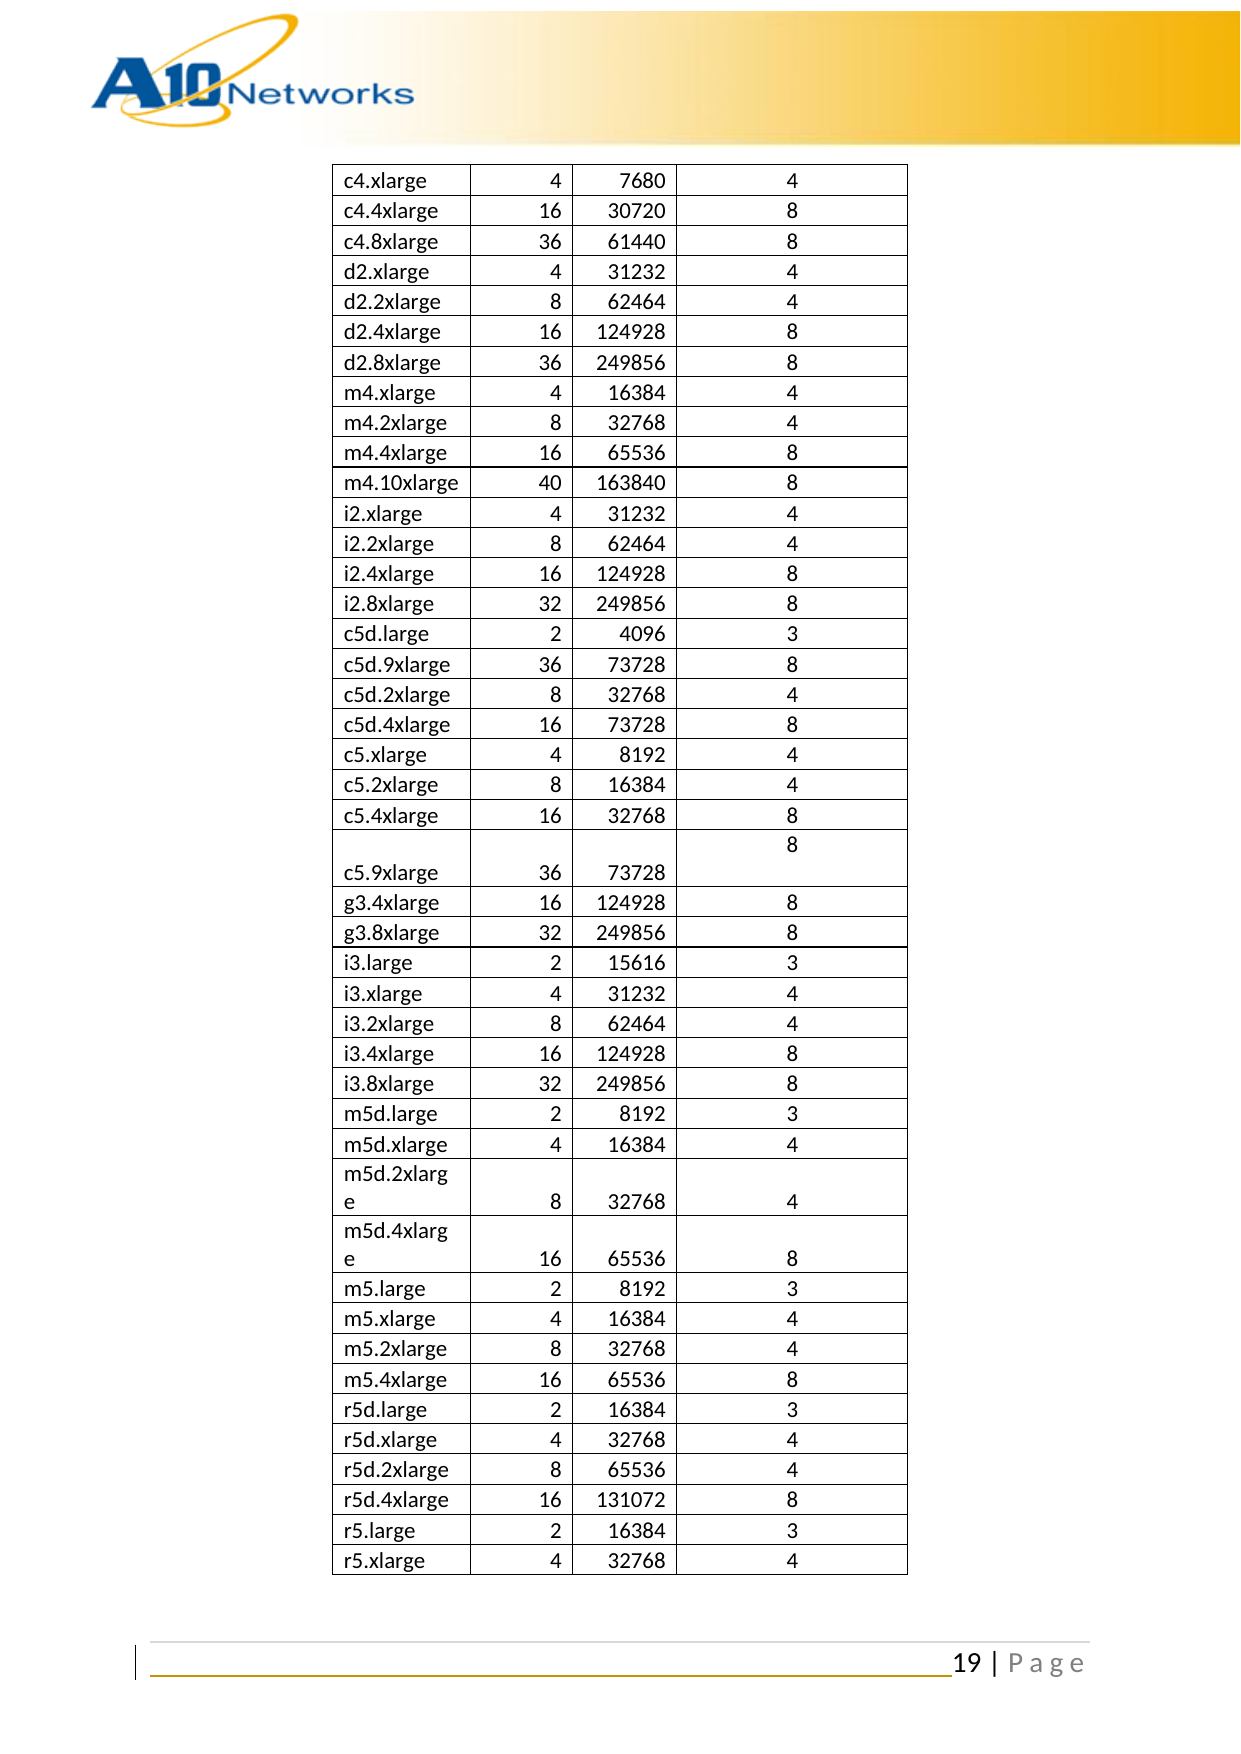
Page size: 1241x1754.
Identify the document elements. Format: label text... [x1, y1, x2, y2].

table_cell 3 [677, 1099, 907, 1128]
table_cell 4 [677, 498, 907, 527]
table_cell i2.8xlarge [333, 588, 470, 617]
table_cell 4 [471, 256, 572, 285]
table_cell r5.xlarge [333, 1545, 470, 1574]
table_cell 4 [677, 165, 907, 194]
table_cell 124928 [573, 558, 676, 587]
table_cell 32768 [573, 1424, 676, 1453]
table_cell 8 [471, 1454, 572, 1483]
table_cell 4096 [573, 619, 676, 648]
table_cell 73728 [573, 649, 676, 678]
table_cell i3.large [333, 948, 470, 977]
table_cell 4 [677, 770, 907, 799]
table_cell g3.4xlarge [333, 887, 470, 916]
table_cell 8 [677, 347, 907, 376]
table_cell 8 [677, 1038, 907, 1067]
table_cell 31232 [573, 498, 676, 527]
table_cell 32768 [573, 1159, 676, 1215]
table_cell 8 [471, 1334, 572, 1363]
table_cell 36 [471, 649, 572, 678]
table_cell 4 [677, 407, 907, 436]
table_cell g3.8xlarge [333, 917, 470, 946]
table_cell 16384 [573, 1394, 676, 1423]
table_cell 16 [471, 1364, 572, 1393]
table_cell 8 [471, 286, 572, 315]
table_cell 163840 [573, 468, 676, 497]
table_cell 8 [677, 437, 907, 466]
table_cell d2.8xlarge [333, 347, 470, 376]
table_cell 30720 [573, 196, 676, 225]
table_cell m5d.xlarge [333, 1129, 470, 1158]
table_cell 16384 [573, 1129, 676, 1158]
table_cell m4.10xlarge [333, 468, 470, 497]
table_cell 2 [471, 1394, 572, 1423]
table_cell 8 [677, 830, 907, 886]
table_cell 249856 [573, 1068, 676, 1097]
table_cell i3.2xlarge [333, 1008, 470, 1037]
table_cell 8 [677, 917, 907, 946]
table_cell 2 [471, 948, 572, 977]
table_cell m5.large [333, 1273, 470, 1302]
table_cell 249856 [573, 588, 676, 617]
table_cell c5d.4xlarge [333, 709, 470, 738]
table_cell 62464 [573, 1008, 676, 1037]
table_cell 4 [471, 1129, 572, 1158]
table_cell c5d.large [333, 619, 470, 648]
table_cell 16 [471, 558, 572, 587]
table_cell 8 [677, 588, 907, 617]
table_cell m4.xlarge [333, 377, 470, 406]
table_cell r5d.xlarge [333, 1424, 470, 1453]
table_cell m5d.4xlarge [333, 1216, 470, 1272]
table_cell 16384 [573, 1303, 676, 1332]
table_cell 4 [471, 739, 572, 768]
table_cell 4 [471, 377, 572, 406]
table_cell 8 [471, 407, 572, 436]
table_cell 4 [677, 1159, 907, 1215]
table_cell 73728 [573, 709, 676, 738]
table_cell 131072 [573, 1485, 676, 1514]
table_cell c5.xlarge [333, 739, 470, 768]
table_cell 32 [471, 1068, 572, 1097]
table_cell 3 [677, 1394, 907, 1423]
table_cell 36 [471, 347, 572, 376]
table_cell 8 [677, 558, 907, 587]
table_cell 16 [471, 1216, 572, 1272]
table_cell 65536 [573, 1364, 676, 1393]
table_cell 16384 [573, 377, 676, 406]
table_cell r5d.large [333, 1394, 470, 1423]
table_cell i3.xlarge [333, 978, 470, 1007]
table_cell m5d.2xlarge [333, 1159, 470, 1215]
table_cell 65536 [573, 1454, 676, 1483]
table_cell 8 [471, 679, 572, 708]
table_cell 62464 [573, 528, 676, 557]
table_cell 8 [677, 709, 907, 738]
table_cell 36 [471, 226, 572, 255]
table_cell 3 [677, 619, 907, 648]
table_cell 61440 [573, 226, 676, 255]
table_cell 16384 [573, 770, 676, 799]
table_cell 40 [471, 468, 572, 497]
table_cell 4 [677, 1424, 907, 1453]
table_cell 4 [471, 498, 572, 527]
table_cell 36 [471, 830, 572, 886]
table_cell 65536 [573, 437, 676, 466]
table_cell 16 [471, 316, 572, 346]
table_cell 16 [471, 196, 572, 225]
table_cell 8192 [573, 1099, 676, 1128]
table_cell 62464 [573, 286, 676, 315]
table_cell 3 [677, 948, 907, 977]
table_cell m5.xlarge [333, 1303, 470, 1332]
table_cell 124928 [573, 887, 676, 916]
table_cell 4 [677, 1334, 907, 1363]
table_cell 8 [471, 1159, 572, 1215]
table_cell 73728 [573, 830, 676, 886]
table_cell 16 [471, 709, 572, 738]
table_cell 15616 [573, 948, 676, 977]
table_cell 31232 [573, 256, 676, 285]
table_cell 16 [471, 800, 572, 829]
table_cell 8 [677, 1364, 907, 1393]
table_cell c4.xlarge [333, 165, 470, 194]
table_cell 4 [677, 1129, 907, 1158]
table_cell 4 [471, 978, 572, 1007]
table_cell i2.xlarge [333, 498, 470, 527]
table_cell 8 [471, 770, 572, 799]
table_cell 7680 [573, 165, 676, 194]
table_cell 249856 [573, 917, 676, 946]
table_cell 8 [677, 468, 907, 497]
table_cell 8 [677, 196, 907, 225]
table_cell 4 [677, 1454, 907, 1483]
table_cell i3.8xlarge [333, 1068, 470, 1097]
table_cell 4 [677, 1008, 907, 1037]
table_cell c4.8xlarge [333, 226, 470, 255]
table_cell 4 [677, 1545, 907, 1574]
table_cell 3 [677, 1273, 907, 1302]
table_cell 124928 [573, 316, 676, 346]
table_cell c5.2xlarge [333, 770, 470, 799]
table_cell c4.4xlarge [333, 196, 470, 225]
table_cell 32768 [573, 1545, 676, 1574]
table_cell 32768 [573, 800, 676, 829]
table_cell 8 [471, 528, 572, 557]
table_cell 32768 [573, 1334, 676, 1363]
table_cell m5d.large [333, 1099, 470, 1128]
table_cell 8 [677, 800, 907, 829]
table_cell d2.4xlarge [333, 316, 470, 346]
table_cell 8192 [573, 739, 676, 768]
table_cell 4 [677, 256, 907, 285]
table_cell 4 [677, 528, 907, 557]
table_cell 32 [471, 588, 572, 617]
table_cell c5.9xlarge [333, 830, 470, 886]
table_cell 4 [471, 1303, 572, 1332]
table_cell 16384 [573, 1515, 676, 1544]
table_cell 4 [677, 1303, 907, 1332]
table_cell 8 [677, 887, 907, 916]
table_cell 2 [471, 1515, 572, 1544]
picture [0, 11, 1241, 147]
table_cell 4 [677, 679, 907, 708]
table_cell 2 [471, 619, 572, 648]
table_cell m4.4xlarge [333, 437, 470, 466]
table_cell i3.4xlarge [333, 1038, 470, 1067]
table_cell 16 [471, 437, 572, 466]
table_cell 8 [677, 226, 907, 255]
table_cell 8 [677, 1068, 907, 1097]
table_cell r5d.2xlarge [333, 1454, 470, 1483]
table_cell 4 [677, 286, 907, 315]
table_cell 8 [677, 316, 907, 346]
table_cell 2 [471, 1099, 572, 1128]
table_cell 4 [677, 739, 907, 768]
table_cell 8 [677, 1485, 907, 1514]
table_cell 8 [471, 1008, 572, 1037]
table_cell 8 [677, 649, 907, 678]
table_cell 4 [471, 1424, 572, 1453]
table_cell 2 [471, 1273, 572, 1302]
table_cell r5d.4xlarge [333, 1485, 470, 1514]
table_cell 16 [471, 1485, 572, 1514]
table_cell c5d.2xlarge [333, 679, 470, 708]
table_cell r5.large [333, 1515, 470, 1544]
table_cell d2.xlarge [333, 256, 470, 285]
table_cell 16 [471, 1038, 572, 1067]
table_cell 249856 [573, 347, 676, 376]
table_cell m4.2xlarge [333, 407, 470, 436]
table_cell 4 [677, 377, 907, 406]
table_cell m5.2xlarge [333, 1334, 470, 1363]
table_cell 16 [471, 887, 572, 916]
table_cell 8192 [573, 1273, 676, 1302]
table_cell 32768 [573, 407, 676, 436]
table_cell 31232 [573, 978, 676, 1007]
table_cell c5d.9xlarge [333, 649, 470, 678]
table_cell 4 [471, 165, 572, 194]
table_cell 3 [677, 1515, 907, 1544]
table_cell i2.4xlarge [333, 558, 470, 587]
table_cell 4 [677, 978, 907, 1007]
table_cell i2.2xlarge [333, 528, 470, 557]
table_cell d2.2xlarge [333, 286, 470, 315]
table_cell 124928 [573, 1038, 676, 1067]
table_cell 32 [471, 917, 572, 946]
table_cell 8 [677, 1216, 907, 1272]
table_cell 32768 [573, 679, 676, 708]
table_cell 4 [471, 1545, 572, 1574]
table_cell c5.4xlarge [333, 800, 470, 829]
table_cell m5.4xlarge [333, 1364, 470, 1393]
table_cell 65536 [573, 1216, 676, 1272]
